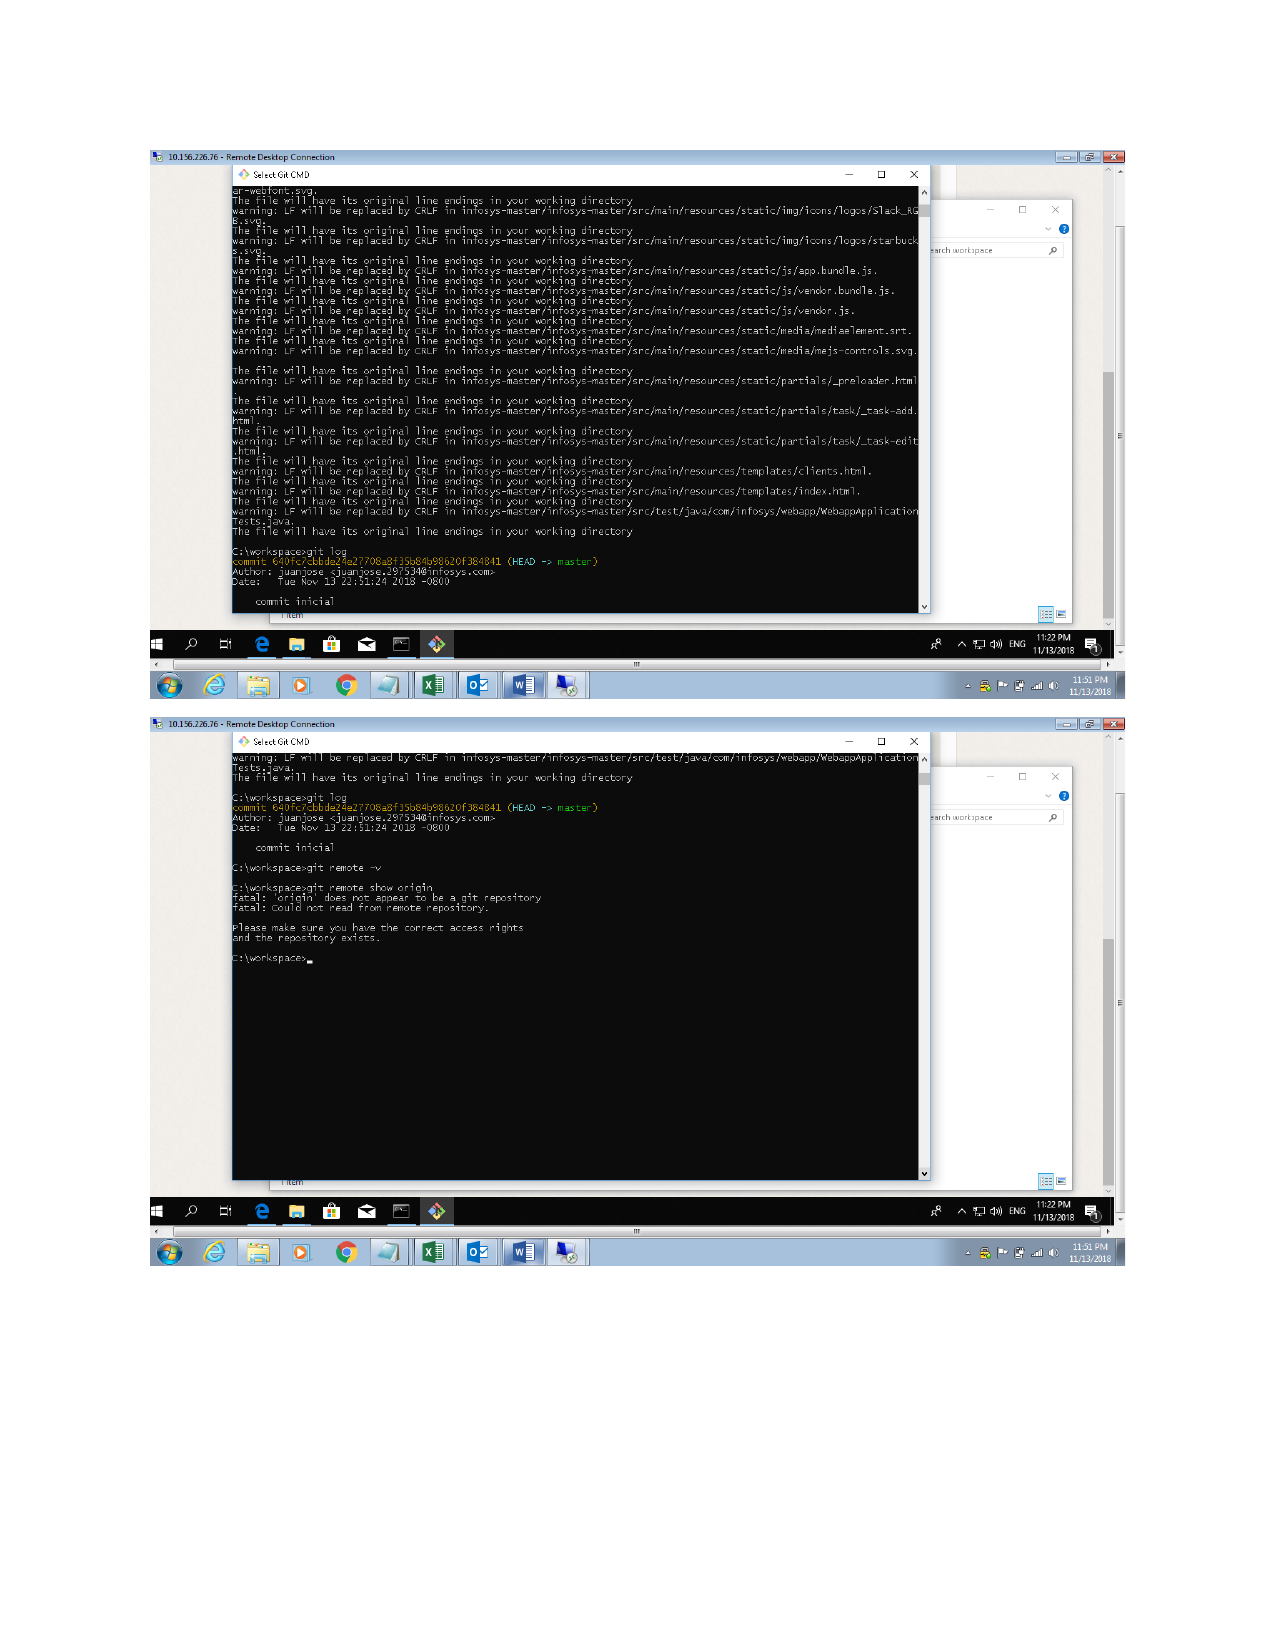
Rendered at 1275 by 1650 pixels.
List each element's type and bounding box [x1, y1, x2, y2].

picture [150, 150, 1125, 699]
picture [150, 717, 1125, 1266]
